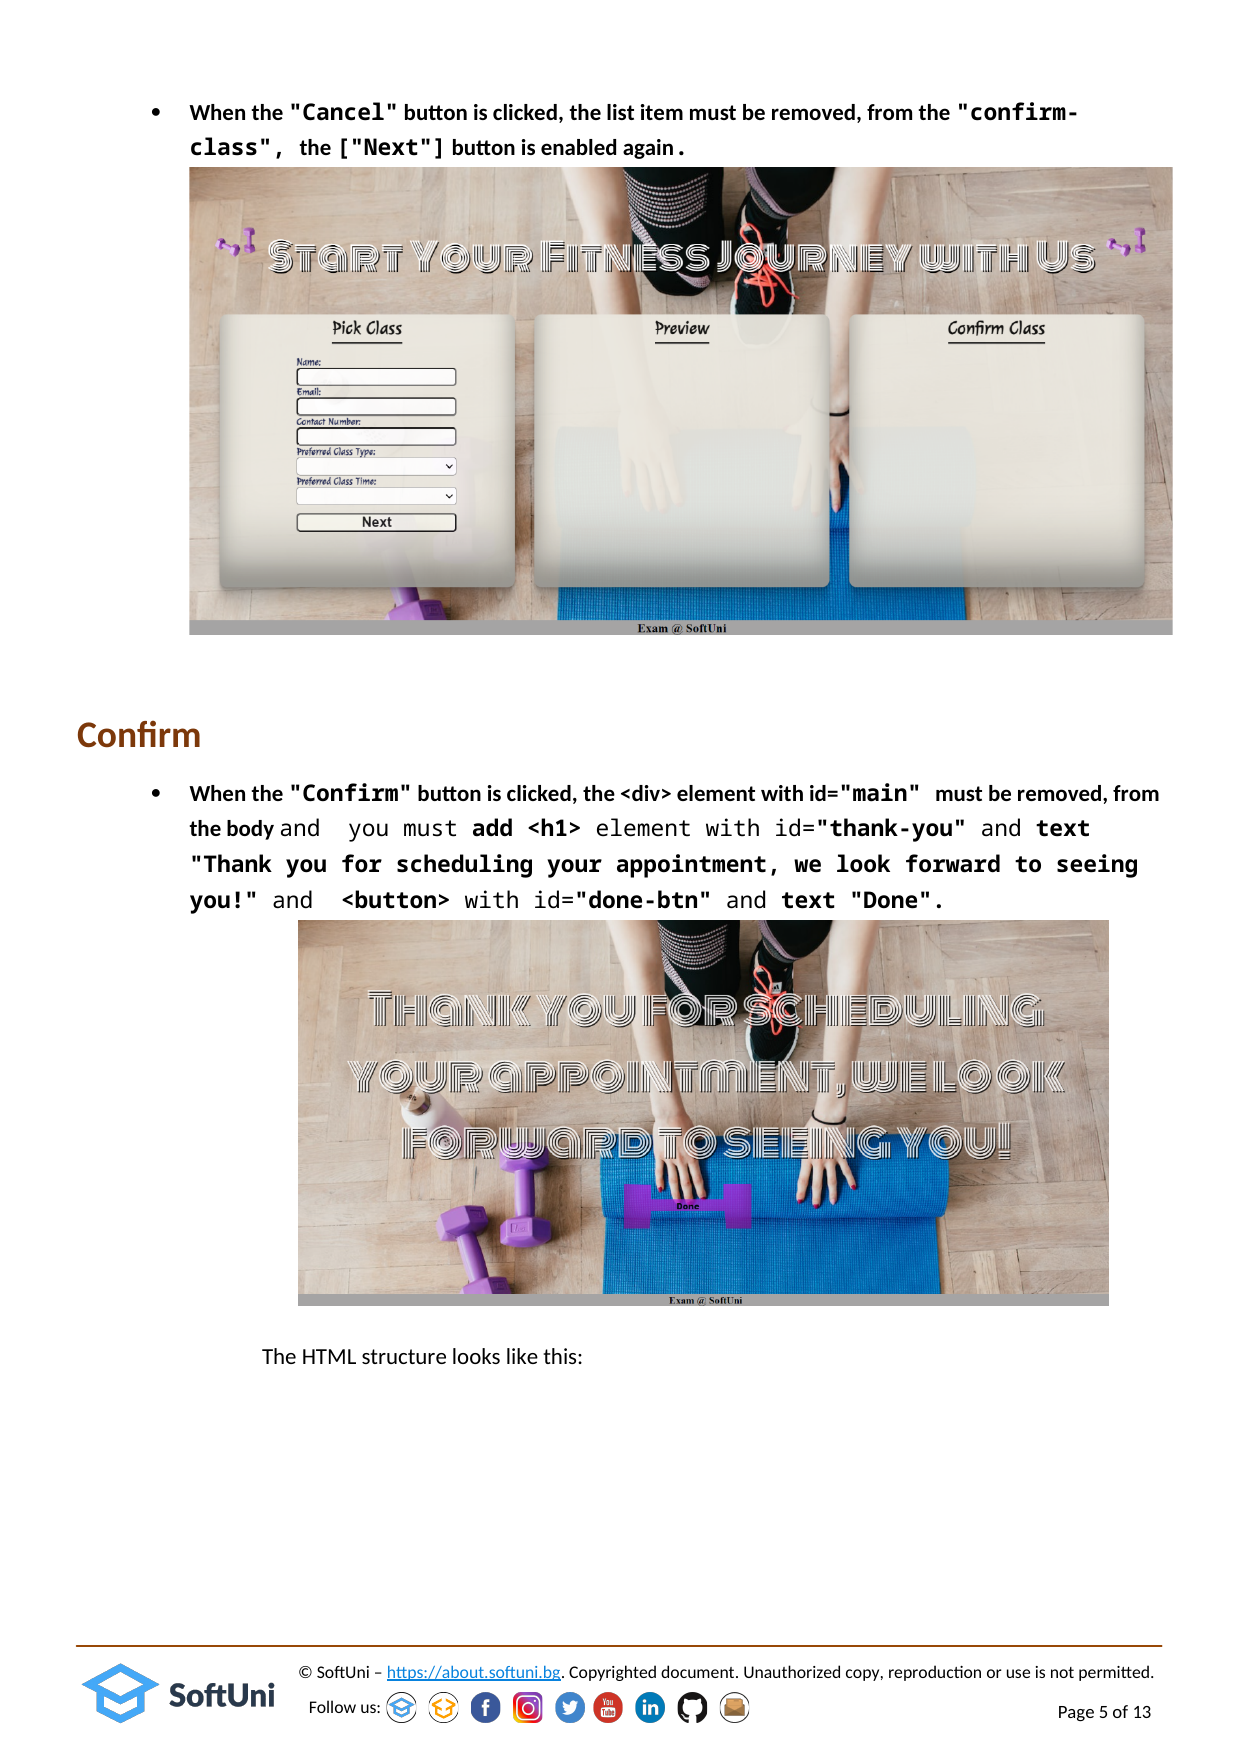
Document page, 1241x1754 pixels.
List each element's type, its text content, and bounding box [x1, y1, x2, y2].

list When the "Cancel" button is clicked, the list item must be removed, from the "confirm-class", the ["Next"] button is enabled again. [152, 95, 1163, 163]
picture [75, 1658, 281, 1729]
picture [635, 1714, 644, 1723]
picture [428, 1692, 459, 1723]
list When the "Confirm" button is clicked, the <div> element with id="main" must be removed, from the body and you must add <h1> element with id="thank-you" and text "Thank you for scheduling your appointment, we look forward to seeing you!" and <button> with id="done-btn" and text "Done". [152, 776, 1163, 916]
text Confirm [77, 711, 1163, 757]
picture [386, 1692, 417, 1723]
picture [555, 1692, 585, 1723]
picture [513, 1692, 543, 1723]
picture [656, 1692, 665, 1701]
picture [593, 1692, 623, 1723]
picture [719, 1692, 750, 1723]
picture [471, 1692, 501, 1723]
picture [189, 167, 1173, 635]
picture [677, 1692, 708, 1723]
picture [656, 1714, 665, 1723]
text The HTML structure looks like this: [262, 1342, 1163, 1370]
picture [298, 920, 1109, 1306]
picture [635, 1692, 644, 1701]
picture [649, 1705, 658, 1714]
